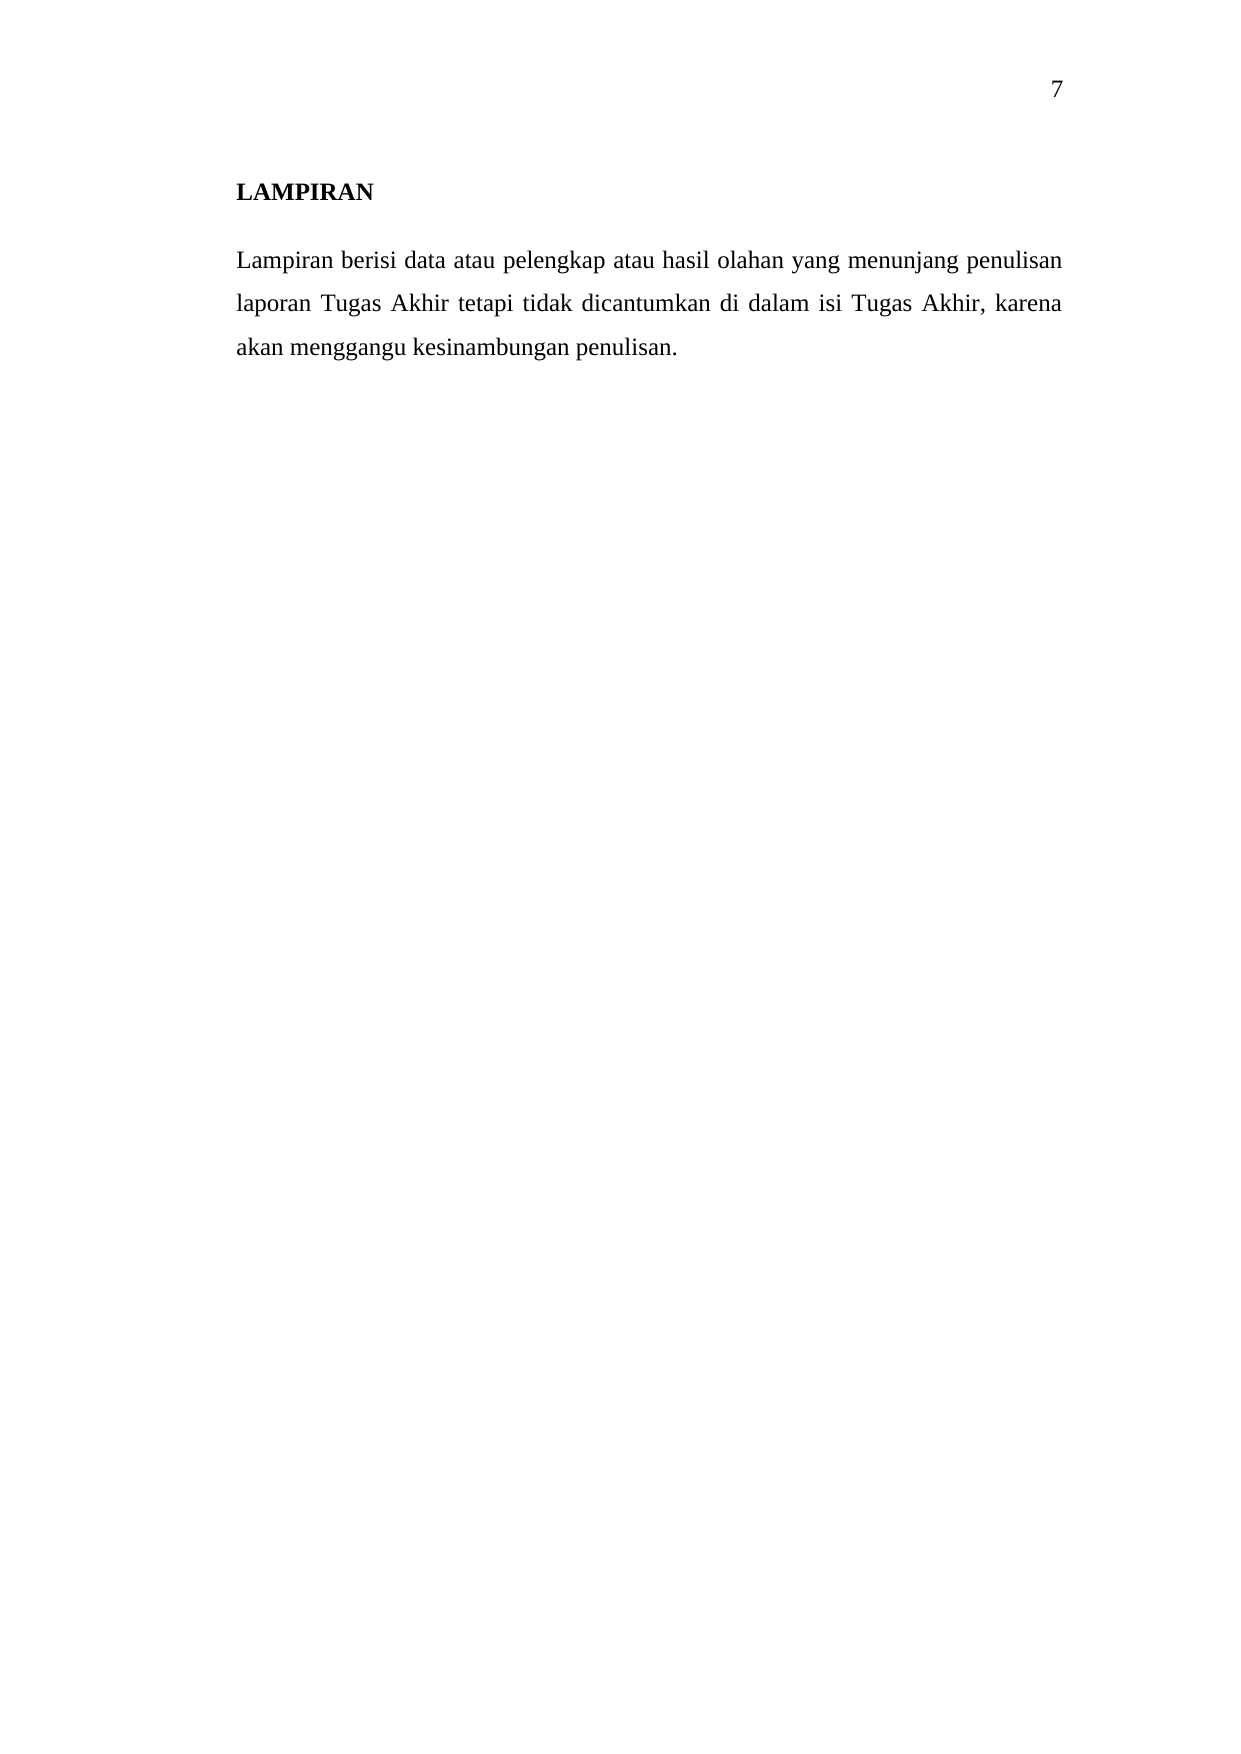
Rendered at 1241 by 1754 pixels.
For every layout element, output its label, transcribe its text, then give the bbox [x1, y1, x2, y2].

text Lampiran berisi data atau pelengkap atau hasil olahan yang menunjang penulisan laporan Tugas Akhir tetapi tidak dicantumkan di dalam isi Tugas Akhir, karena akan menggangu kesinambungan penulisan. [236, 245, 1063, 360]
text LAMPIRAN [236, 177, 1063, 206]
